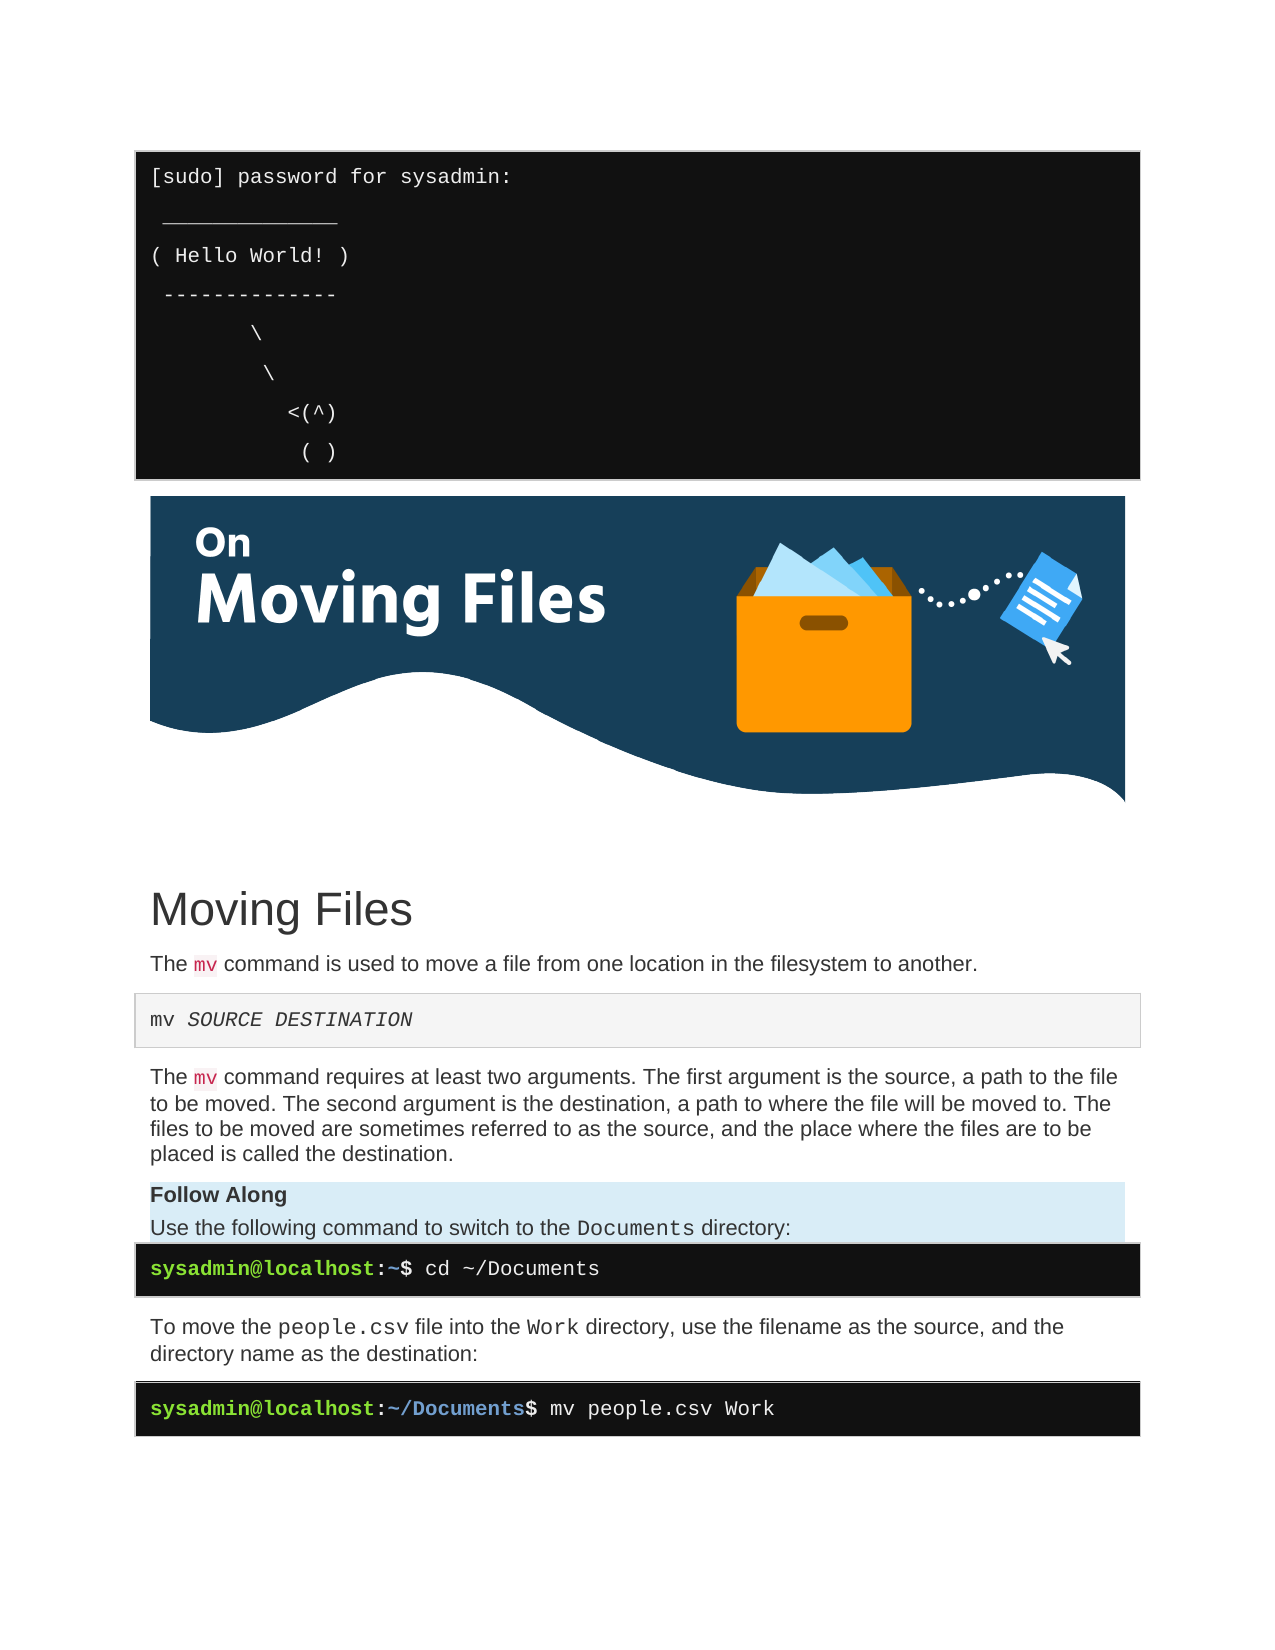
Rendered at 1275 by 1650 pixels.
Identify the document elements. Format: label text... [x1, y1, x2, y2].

text sysadmin@localhost:~$ cd ~/Documents [136, 1244, 1140, 1296]
text mv SOURCE DESTINATION [136, 994, 1140, 1047]
subtitle Moving Files [150, 881, 1125, 935]
text ( ) [136, 425, 1140, 479]
picture [150, 496, 1125, 862]
text \ [136, 307, 1140, 346]
text To move the people.csv file into the Work directory, use the filename as the source, and the directory name as the destination: [150, 1313, 1125, 1366]
text ______________ [136, 189, 1140, 228]
text [sudo] password for sysadmin: [136, 152, 1140, 189]
text ( Hello World! ) [136, 228, 1140, 268]
text The mv command requires at least two arguments. The first argument is the source, a path to the file to be moved. The second argument is the destination, a path to where the file will be moved to. The files to be moved are sometimes referred to as the source, and the place where the files are to be placed is called the destination. [150, 1064, 1125, 1166]
text <(^) [136, 386, 1140, 425]
text Follow Along [150, 1182, 1125, 1207]
text The mv command is used to move a file from one location in the filesystem to another. [150, 951, 1125, 977]
text -------------- [136, 268, 1140, 307]
text sysadmin@localhost:~/Documents$ mv people.csv Work [136, 1383, 1140, 1436]
text \ [136, 346, 1140, 386]
text Use the following command to switch to the Documents directory: [150, 1215, 1125, 1242]
